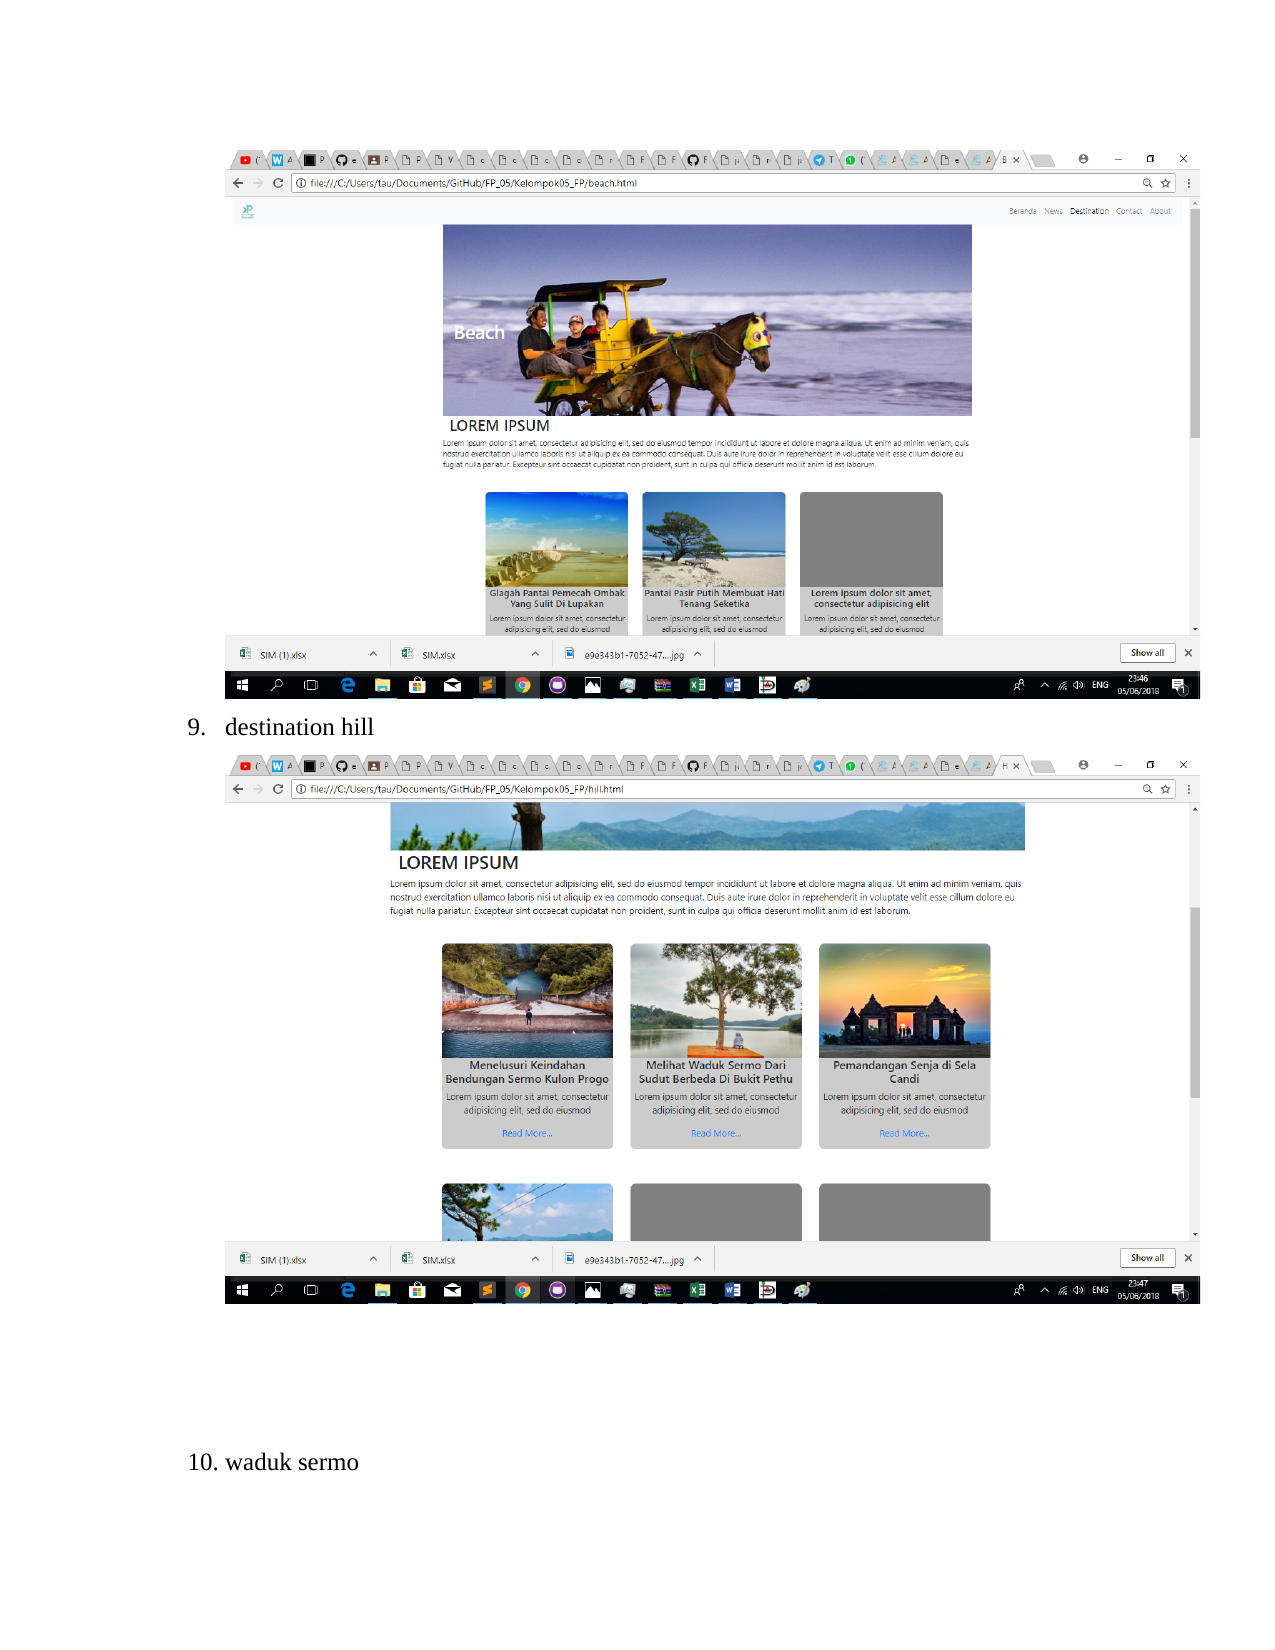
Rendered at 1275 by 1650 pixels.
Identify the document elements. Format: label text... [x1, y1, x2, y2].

picture [225, 150, 1200, 699]
list destination hill [187, 712, 1125, 741]
list waduk sermo [187, 1447, 1125, 1475]
picture [225, 755, 1200, 1304]
